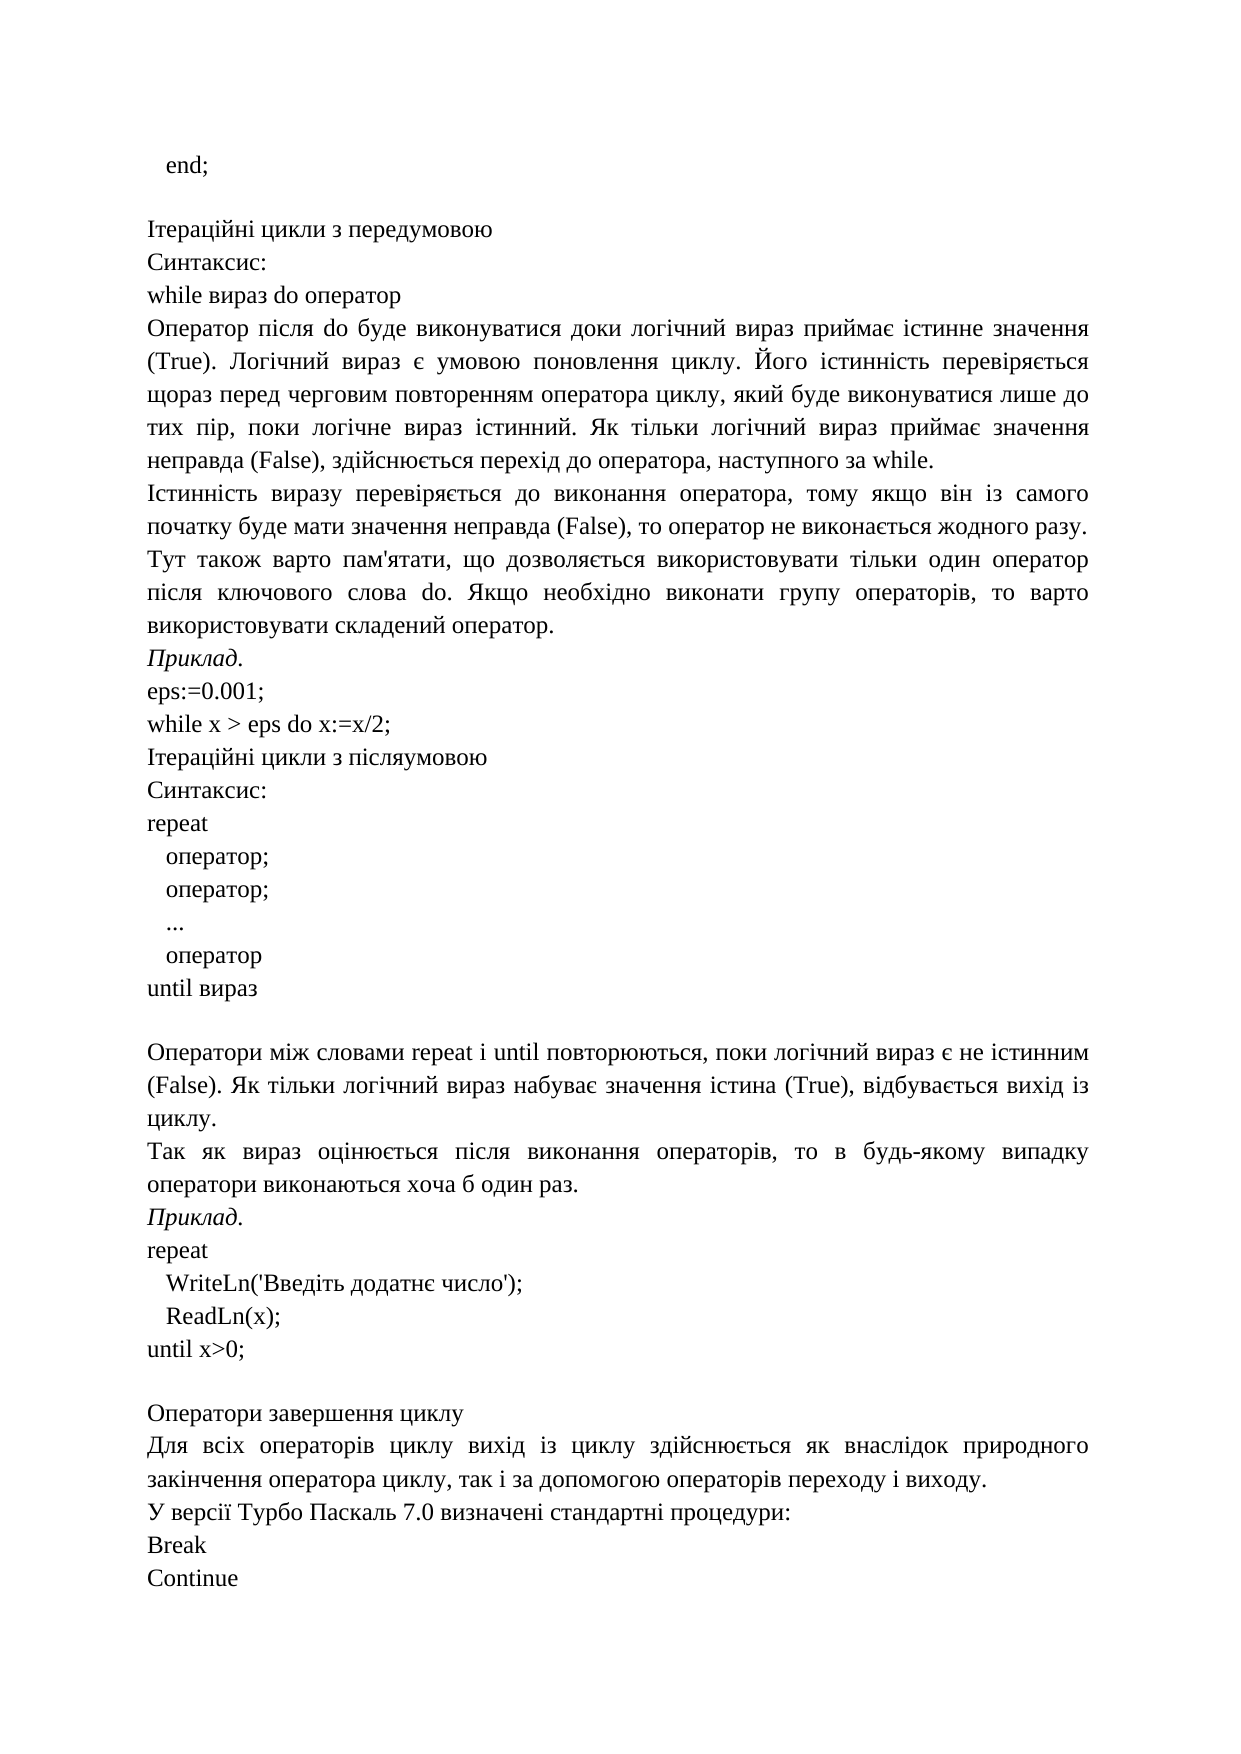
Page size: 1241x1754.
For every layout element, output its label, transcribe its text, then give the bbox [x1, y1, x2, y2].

text Синтаксис: [147, 247, 1090, 275]
text ... [147, 907, 1090, 936]
text eps:=0.001; [147, 676, 1090, 705]
text Для всіх операторів циклу вихід із циклу здійснюється як внаслідок природного закінчення оператора циклу, так і за допомогою операторів переходу і виходу. [147, 1431, 1090, 1492]
text until x>0; [147, 1334, 1090, 1363]
text Приклад. [147, 1202, 1090, 1231]
text Оператор після do буде виконуватися доки логічний вираз приймає істинне значення (True). Логічний вираз є умовою поновлення циклу. Його істинність перевіряється щораз перед черговим повторенням оператора циклу, який буде виконуватися лише до тих пір, поки логічне вираз істинний. Як тільки логічний вираз приймає значення неправда (False), здійснюється перехід до оператора, наступного за while. [147, 313, 1090, 473]
text Приклад. [147, 643, 1090, 672]
text Істинність виразу перевіряється до виконання оператора, тому якщо він із самого початку буде мати значення неправда (False), то оператор не виконається жодного разу. [147, 478, 1090, 539]
text оператор; [147, 841, 1090, 870]
text repeat [147, 808, 1090, 837]
text while x > eps do x:=x/2; [147, 709, 1090, 738]
text Break [147, 1530, 1090, 1558]
text ReadLn(x); [147, 1301, 1090, 1330]
text Ітераційні цикли з передумовою [147, 214, 1090, 242]
text WriteLn('Введіть додатнє число'); [147, 1268, 1090, 1297]
text Так як вираз оцінюється після виконання операторів, то в будь-якому випадку оператори виконаються хоча б один раз. [147, 1136, 1090, 1198]
text Синтаксис: [147, 775, 1090, 804]
text Ітераційні цикли з післяумовою [147, 742, 1090, 771]
text Continue [147, 1563, 1090, 1591]
text Оператори завершення циклу [147, 1398, 1090, 1426]
text Тут також варто пам'ятати, що дозволяється використовувати тільки один оператор після ключового слова do. Якщо необхідно виконати групу операторів, то варто використовувати складений оператор. [147, 544, 1090, 639]
text оператор [147, 940, 1090, 969]
text while вираз do оператор [147, 280, 1090, 308]
text оператор; [147, 874, 1090, 903]
text repeat [147, 1235, 1090, 1264]
text У версії Турбо Паскаль 7.0 визначені стандартні процедури: [147, 1497, 1090, 1525]
text end; [147, 150, 1090, 179]
text until вираз [147, 973, 1090, 1002]
text Оператори між словами repeat і until повторюються, поки логічний вираз є не істинним (False). Як тільки логічний вираз набуває значення істина (True), відбувається вихід із циклу. [147, 1037, 1090, 1132]
